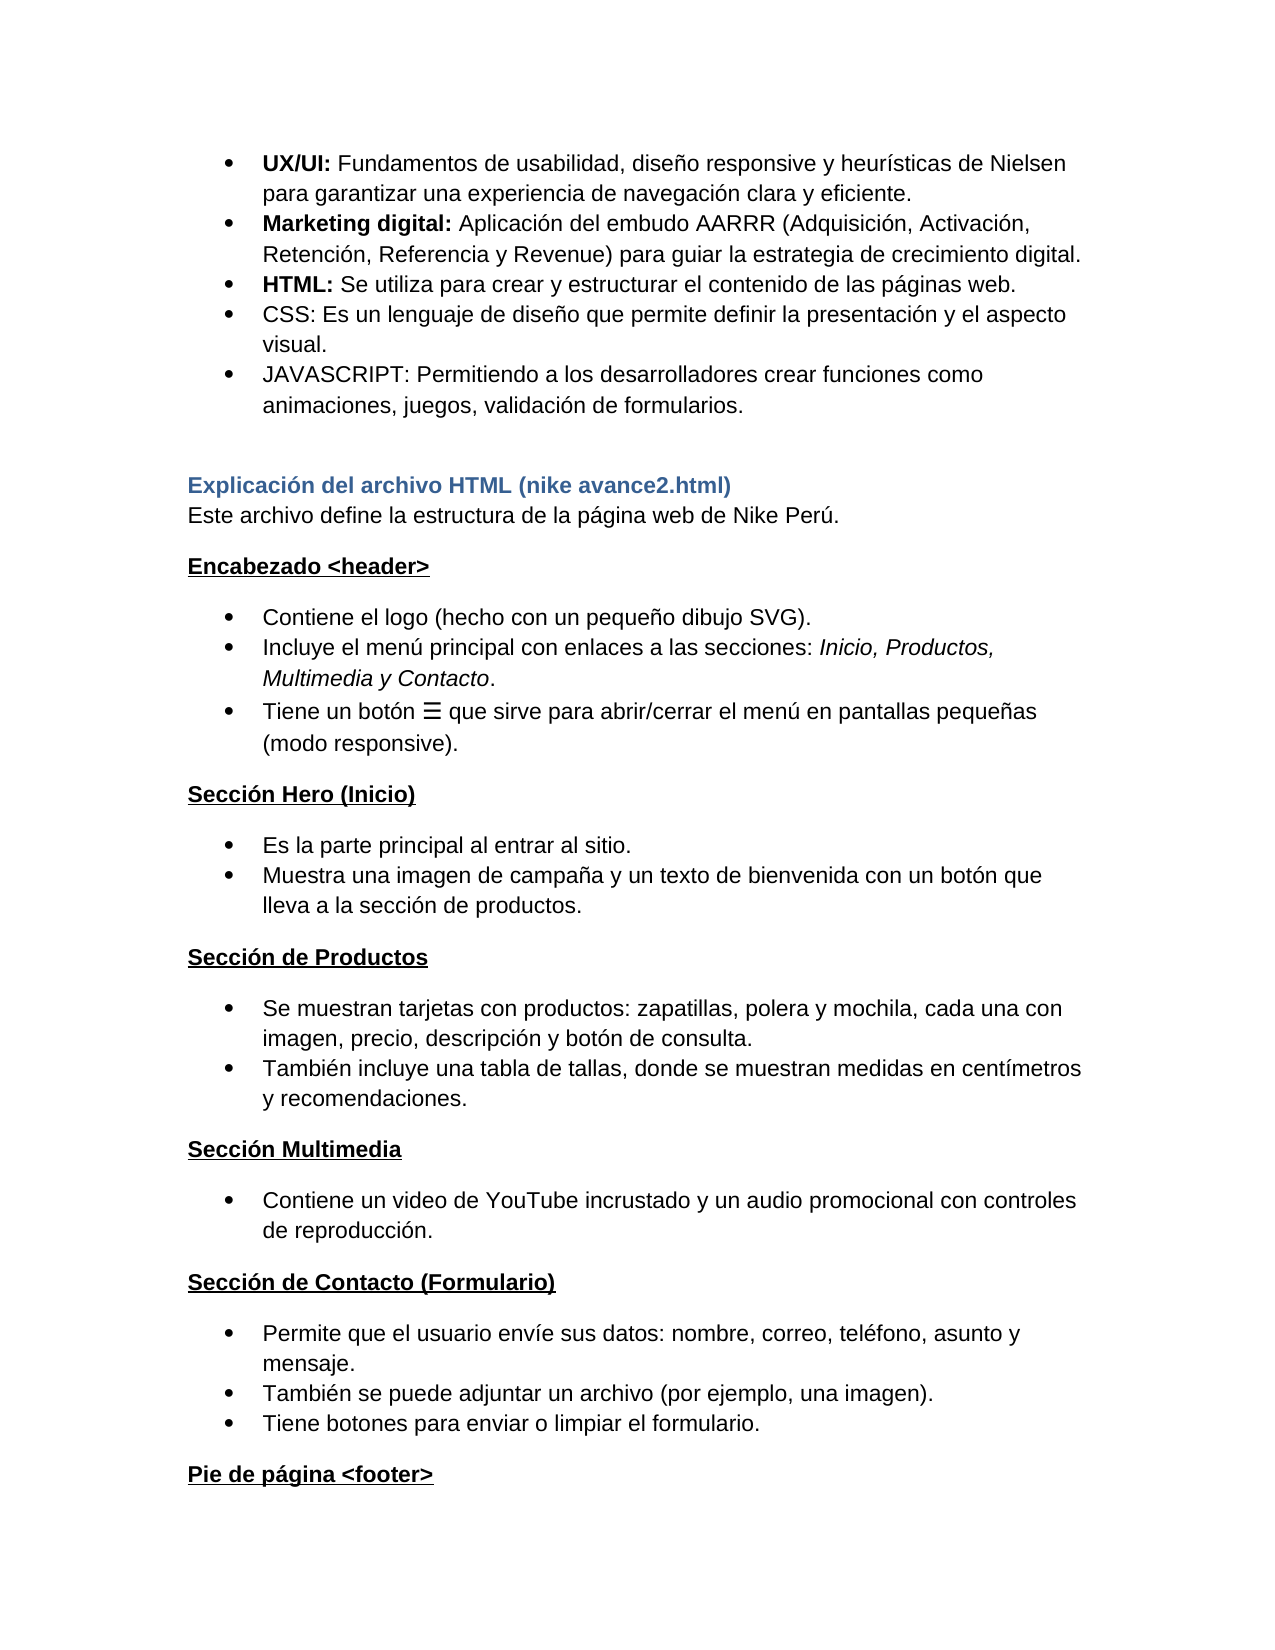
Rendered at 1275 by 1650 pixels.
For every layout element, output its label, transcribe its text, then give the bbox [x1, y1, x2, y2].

list Se muestran tarjetas con productos: zapatillas, polera y mochila, cada una con imagen, precio, descripción y botón de consulta. [225, 994, 1087, 1051]
list También se puede adjuntar un archivo (por ejemplo, una imagen). [225, 1380, 1087, 1406]
list Tiene botones para enviar o limpiar el formulario. [225, 1410, 1087, 1436]
text Sección Hero (Inicio) [187, 781, 1087, 807]
list También incluye una tabla de tallas, donde se muestran medidas en centímetros y recomendaciones. [225, 1055, 1087, 1111]
list UX/UI: Fundamentos de usabilidad, diseño responsive y heurísticas de Nielsen para garantizar una experiencia de navegación clara y eficiente. [225, 150, 1087, 207]
text Sección Multimedia [187, 1136, 1087, 1162]
list JAVASCRIPT: Permitiendo a los desarrolladores crear funciones como animaciones, juegos, validación de formularios. [225, 361, 1087, 418]
list Permite que el usuario envíe sus datos: nombre, correo, teléfono, asunto y mensaje. [225, 1319, 1087, 1376]
list Es la parte principal al entrar al sitio. [225, 832, 1087, 858]
text Sección de Productos [187, 943, 1087, 970]
list Tiene un botón ☰ que sirve para abrir/cerrar el menú en pantallas pequeñas (modo responsive). [225, 695, 1087, 756]
text Encabezado <header> [187, 553, 1087, 579]
list HTML: Se utiliza para crear y estructurar el contenido de las páginas web. [225, 271, 1087, 297]
list Contiene el logo (hecho con un pequeño dibujo SVG). [225, 604, 1087, 631]
list Incluye el menú principal con enlaces a las secciones: Inicio, Productos, Multimedia y Contacto. [225, 634, 1087, 691]
list Marketing digital: Aplicación del embudo AARRR (Adquisición, Activación, Retención, Referencia y Revenue) para guiar la estrategia de crecimiento digital. [225, 210, 1087, 267]
text Este archivo define la estructura de la página web de Nike Perú. [187, 502, 1087, 528]
subtitle Explicación del archivo HTML (nike avance2.html) [187, 472, 1087, 498]
list Contiene un video de YouTube incrustado y un audio promocional con controles de reproducción. [225, 1187, 1087, 1244]
text Pie de página <footer> [187, 1461, 1087, 1487]
list CSS: Es un lenguaje de diseño que permite definir la presentación y el aspecto visual. [225, 301, 1087, 358]
list Muestra una imagen de campaña y un texto de bienvenida con un botón que lleva a la sección de productos. [225, 862, 1087, 919]
text Sección de Contacto (Formulario) [187, 1268, 1087, 1295]
